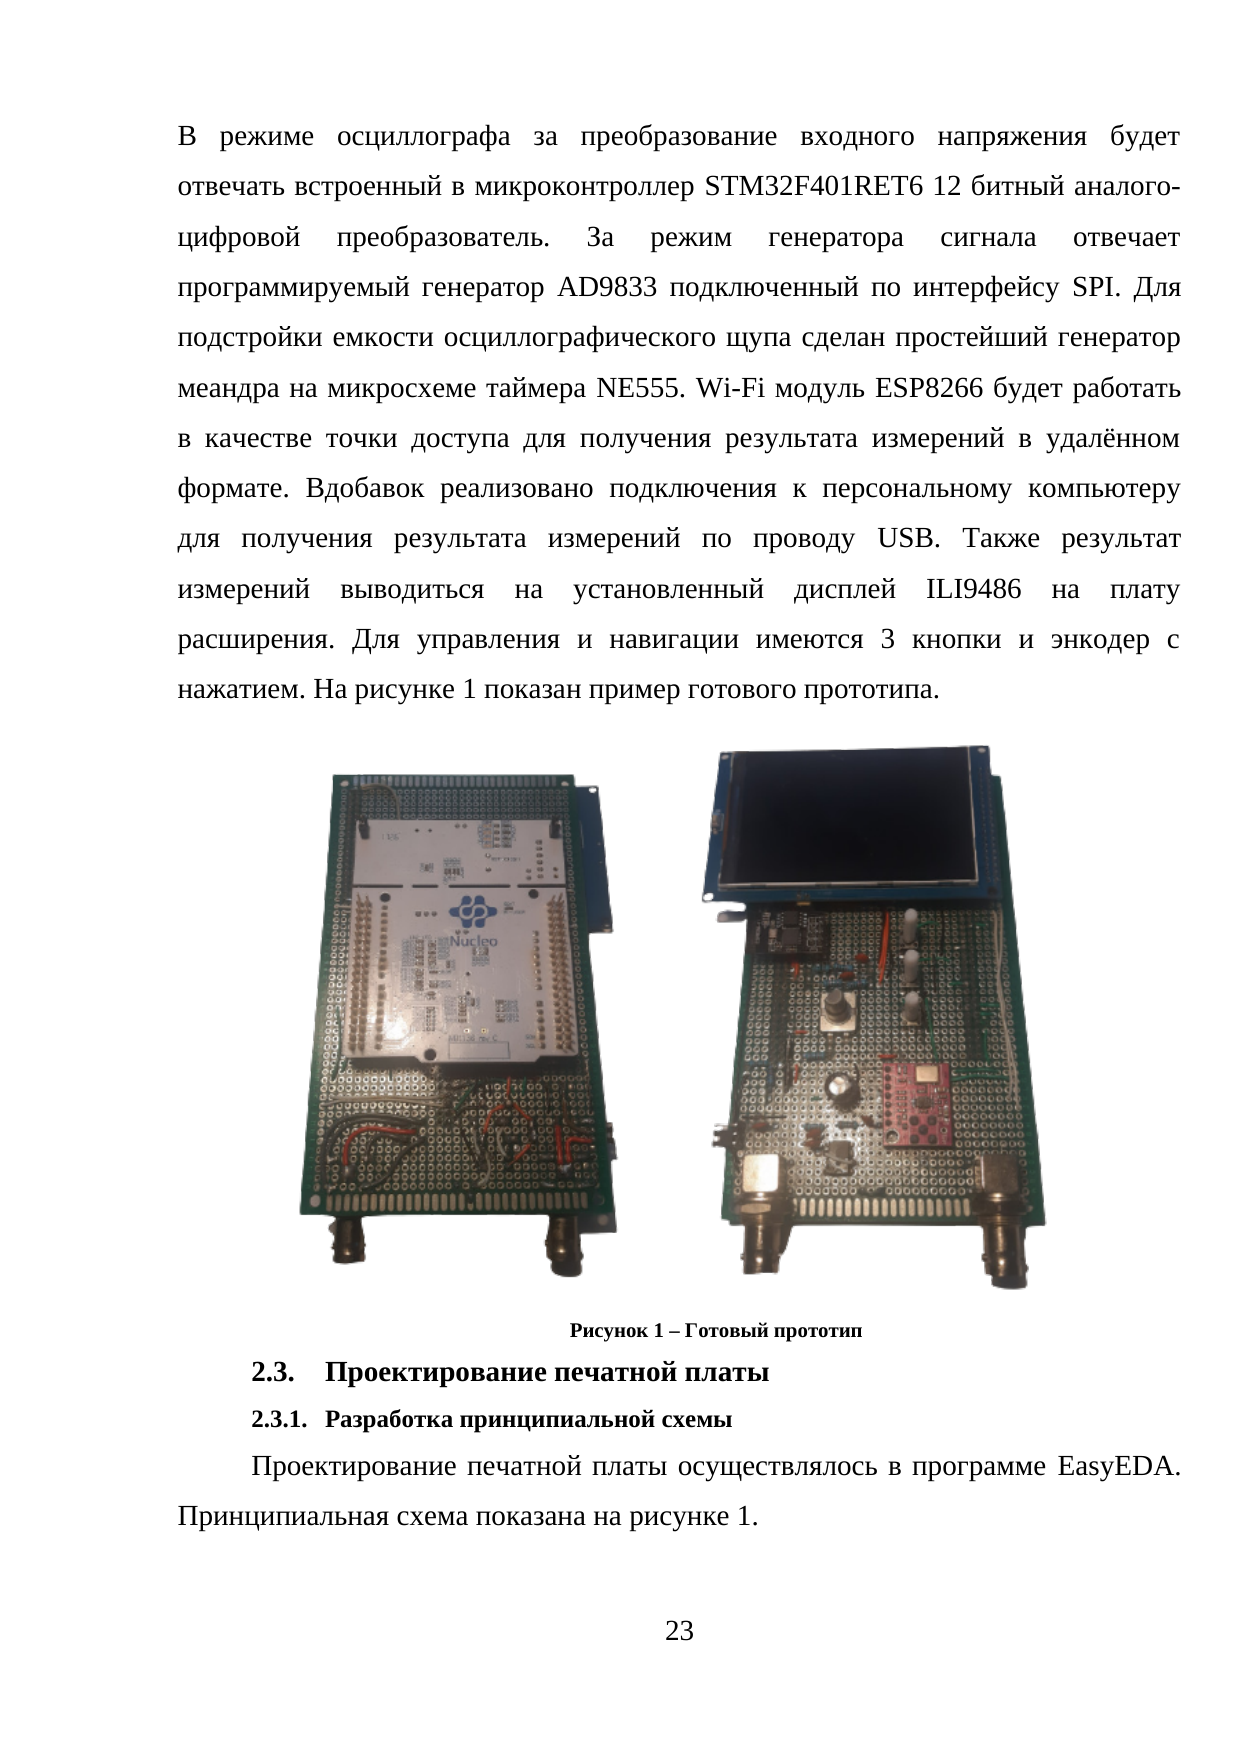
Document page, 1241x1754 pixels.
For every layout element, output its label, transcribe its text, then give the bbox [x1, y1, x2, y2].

subtitle Проектирование печатной платы [177, 1354, 1181, 1388]
subtitle Разработка принципиальной схемы [177, 1404, 1181, 1433]
text Проектирование печатной платы осуществлялось в программе EasyEDA. Принципиальная схема показана на рисунке 1. [177, 1448, 1181, 1531]
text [177, 118, 1181, 705]
picture [271, 721, 1088, 1302]
text Рисунок 1 – Готовый прототип [177, 1318, 1181, 1342]
